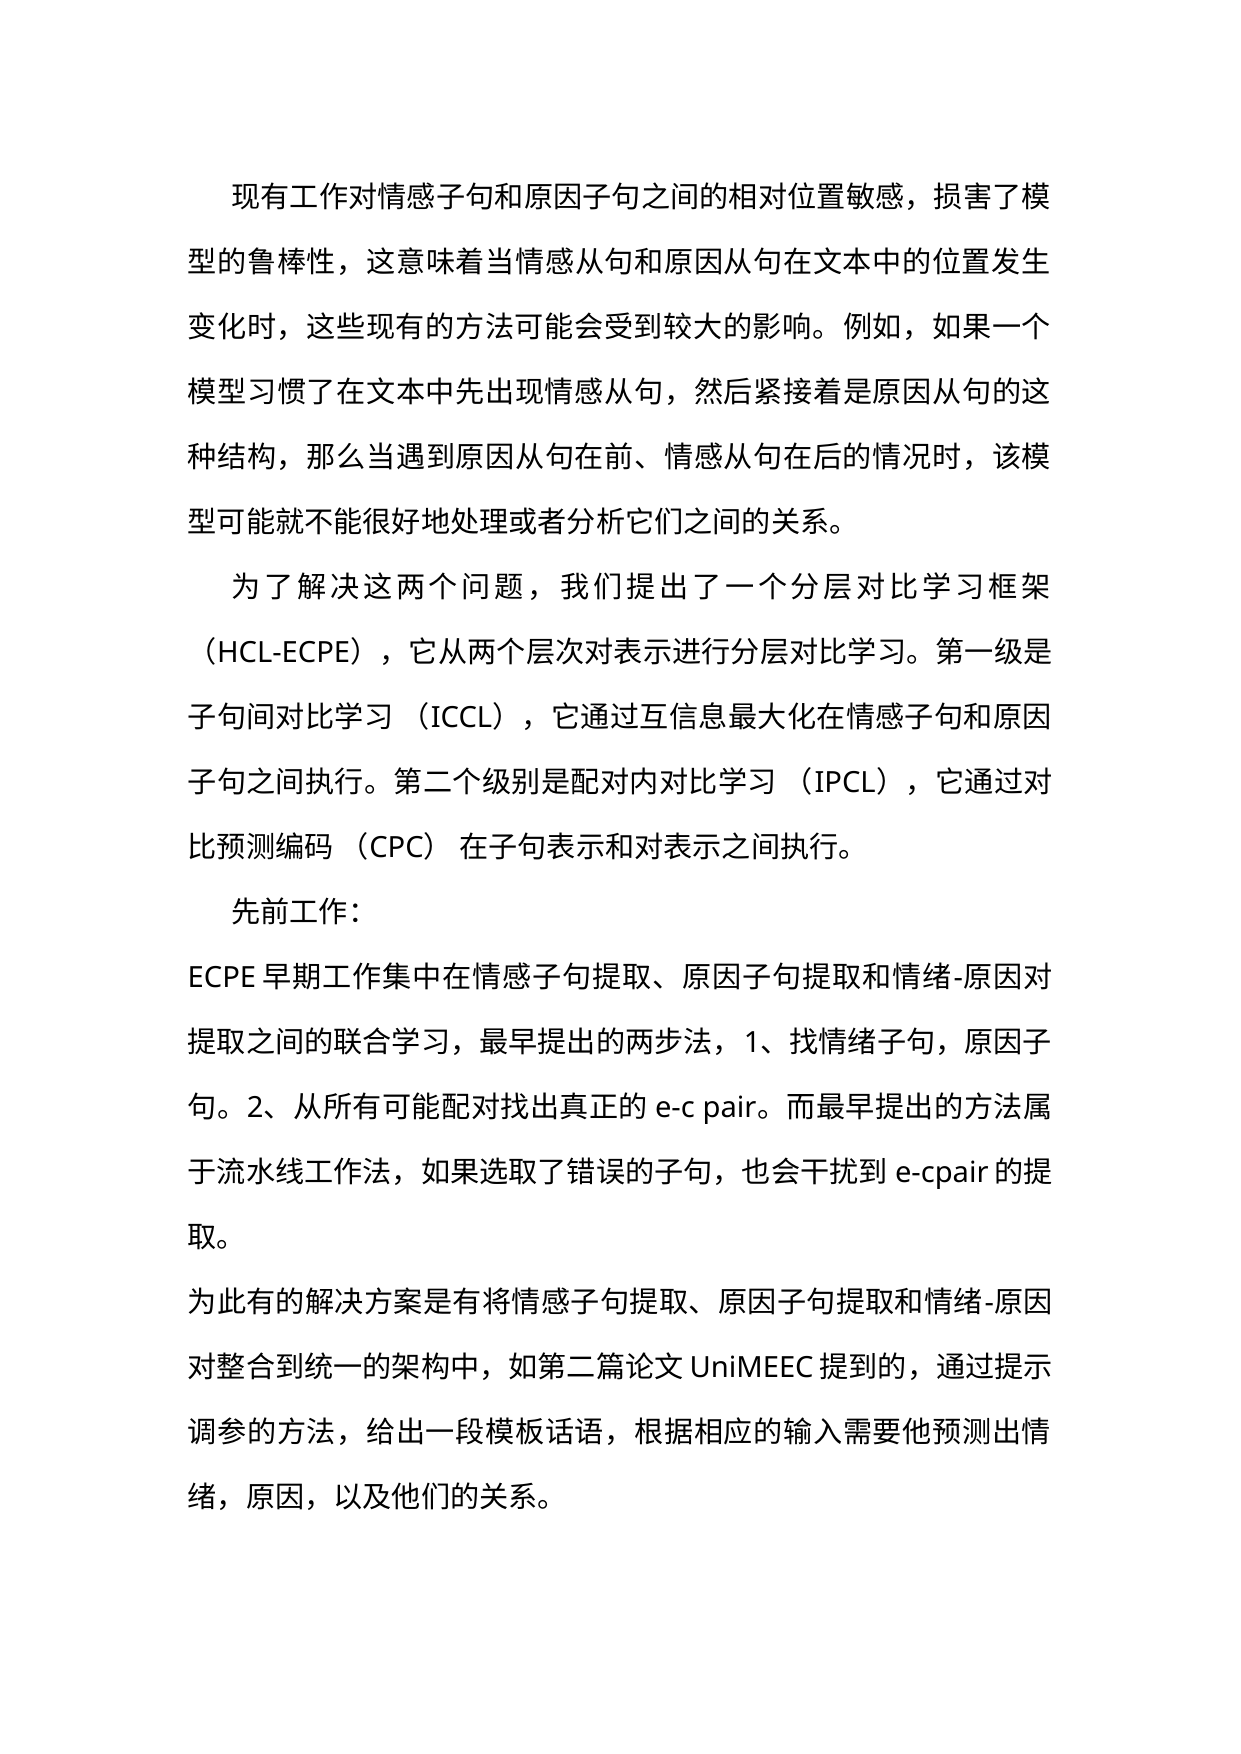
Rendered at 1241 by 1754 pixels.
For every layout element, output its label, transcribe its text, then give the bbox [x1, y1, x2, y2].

text ECPE早期工作集中在情感子句提取、原因子句提取和情绪-原因对提取之间的联合学习，最早提出的两步法，1、找情绪子句，原因子句。2、从所有可能配对找出真正的e-c pair。而最早提出的方法属于流水线工作法，如果选取了错误的子句，也会干扰到e-cpair的提取。 [187, 942, 1053, 1267]
text 现有工作对情感子句和原因子句之间的相对位置敏感，损害了模型的鲁棒性，这意味着当情感从句和原因从句在文本中的位置发生变化时，这些现有的方法可能会受到较大的影响。例如，如果一个模型习惯了在文本中先出现情感从句，然后紧接着是原因从句的这种结构，那么当遇到原因从句在前、情感从句在后的情况时，该模型可能就不能很好地处理或者分析它们之间的关系。 [187, 162, 1053, 552]
text 为此有的解决方案是有将情感子句提取、原因子句提取和情绪-原因对整合到统一的架构中，如第二篇论文UniMEEC提到的，通过提示调参的方法，给出一段模板话语，根据相应的输入需要他预测出情绪，原因，以及他们的关系。 [187, 1267, 1053, 1527]
text 先前工作： [187, 877, 1053, 942]
text 为了解决这两个问题，我们提出了一个分层对比学习框架 （HCL-ECPE），它从两个层次对表示进行分层对比学习。第一级是子句间对比学习 （ICCL），它通过互信息最大化在情感子句和原因子句之间执行。第二个级别是配对内对比学习 （IPCL），它通过对比预测编码 （CPC） 在子句表示和对表示之间执行。 [187, 552, 1053, 877]
